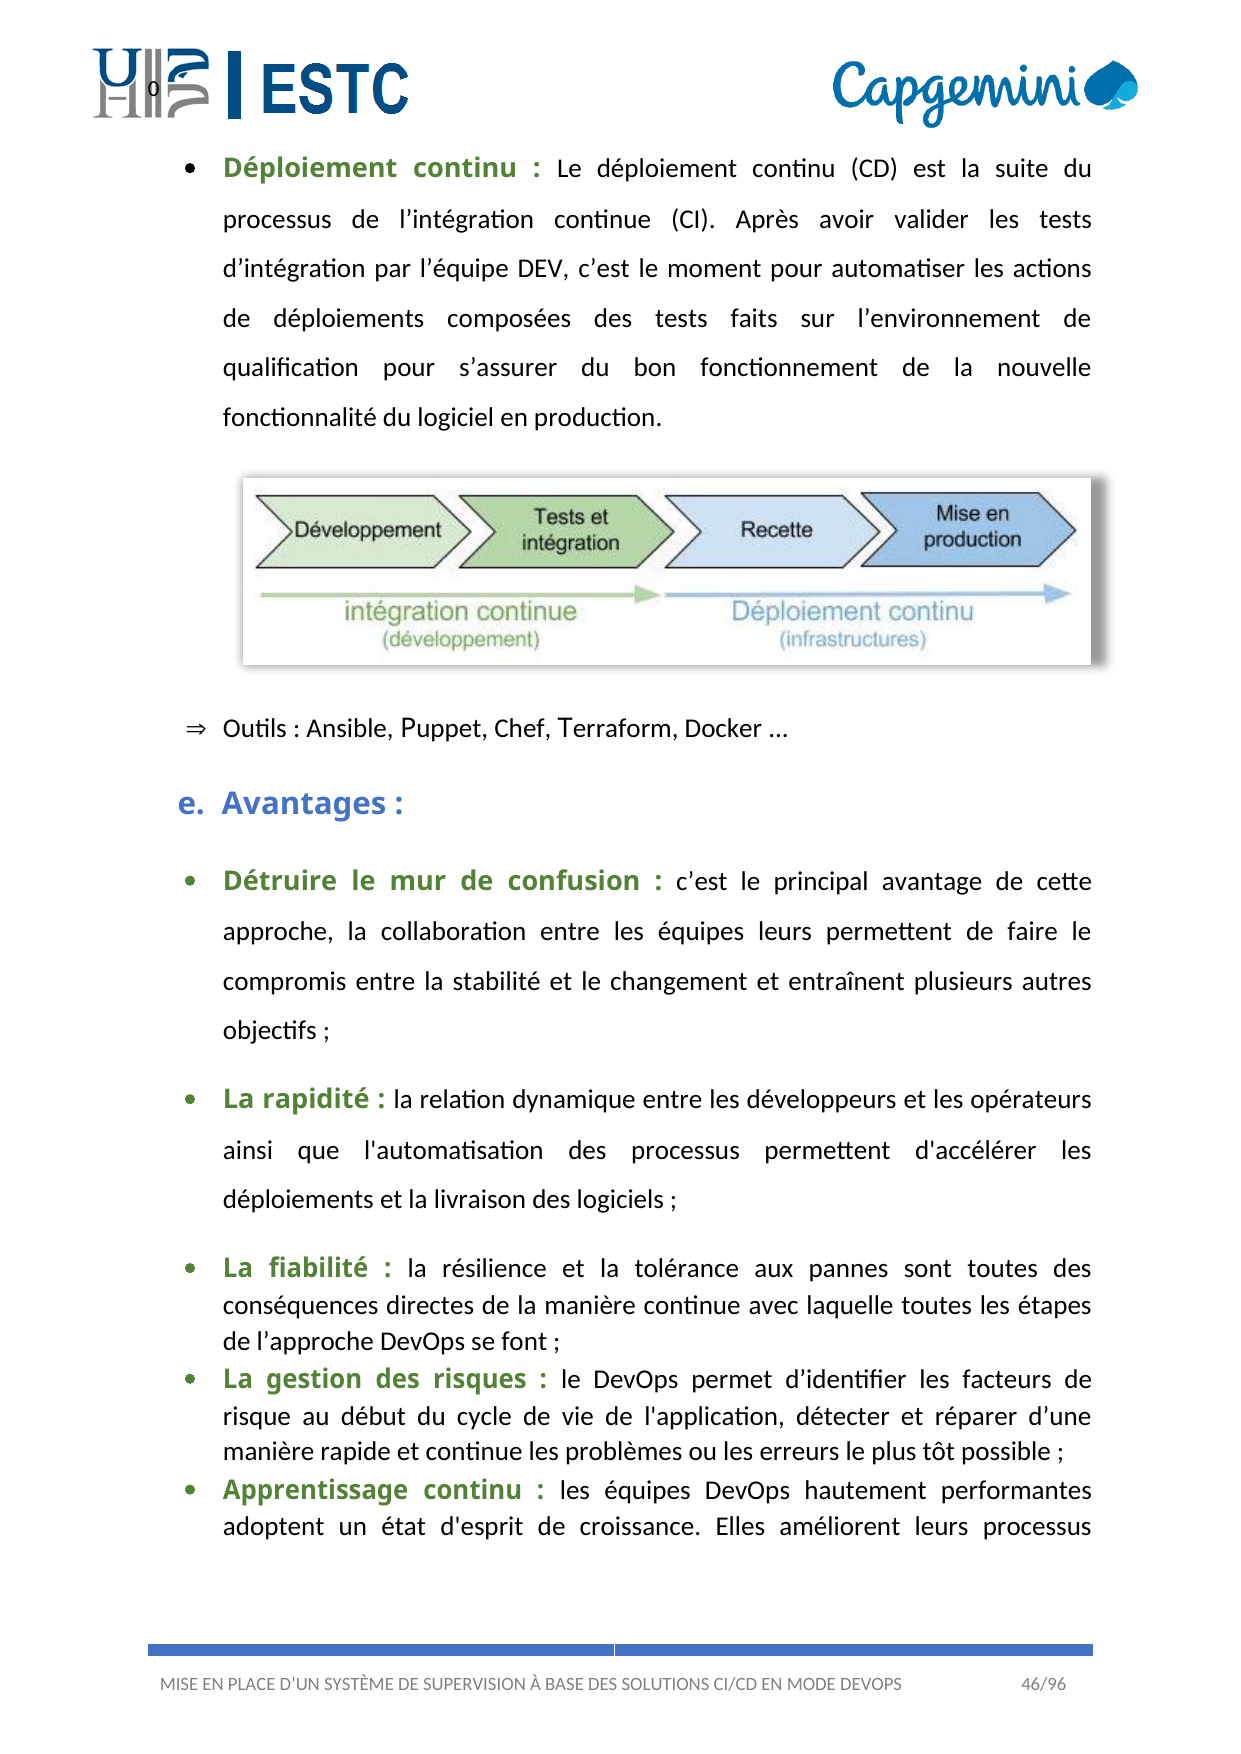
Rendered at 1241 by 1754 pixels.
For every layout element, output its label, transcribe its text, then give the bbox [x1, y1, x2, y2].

picture [243, 478, 1091, 665]
list Déploiement continu : Le déploiement continu (CD) est la suite du processus de l’intégration continue (CI). Après avoir valider les tests d’intégration par l’équipe DEV, c’est le moment pour automatiser les actions de déploiements composées des tests faits sur l’environnement de qualification pour s’assurer du bon fonctionnement de la nouvelle fonctionnalité du logiciel en production. [185, 149, 1093, 433]
picture [87, 40, 418, 136]
list Outils : Ansible, Puppet, Chef, Terraform, Docker ... [185, 709, 1093, 746]
subtitle Avantages : [177, 781, 1093, 823]
list La gestion des risques : le DevOps permet d’identifier les facteurs de risque au début du cycle de vie de l'application, détecter et réparer d’une manière rapide et continue les problèmes ou les erreurs le plus tôt possible ; [185, 1359, 1093, 1467]
list La fiabilité : la résilience et la tolérance aux pannes sont toutes des conséquences directes de la manière continue avec laquelle toutes les étapes de l’approche DevOps se font ; [185, 1249, 1093, 1357]
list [185, 1470, 1093, 1543]
list Détruire le mur de confusion : c’est le principal avantage de cette approche, la collaboration entre les équipes leurs permettent de faire le compromis entre la stabilité et le changement et entraînent plusieurs autres objectifs ; [185, 861, 1093, 1047]
picture [833, 60, 1139, 128]
list La rapidité : la relation dynamique entre les développeurs et les opérateurs ainsi que l'automatisation des processus permettent d'accélérer les déploiements et la livraison des logiciels ; [185, 1080, 1093, 1216]
